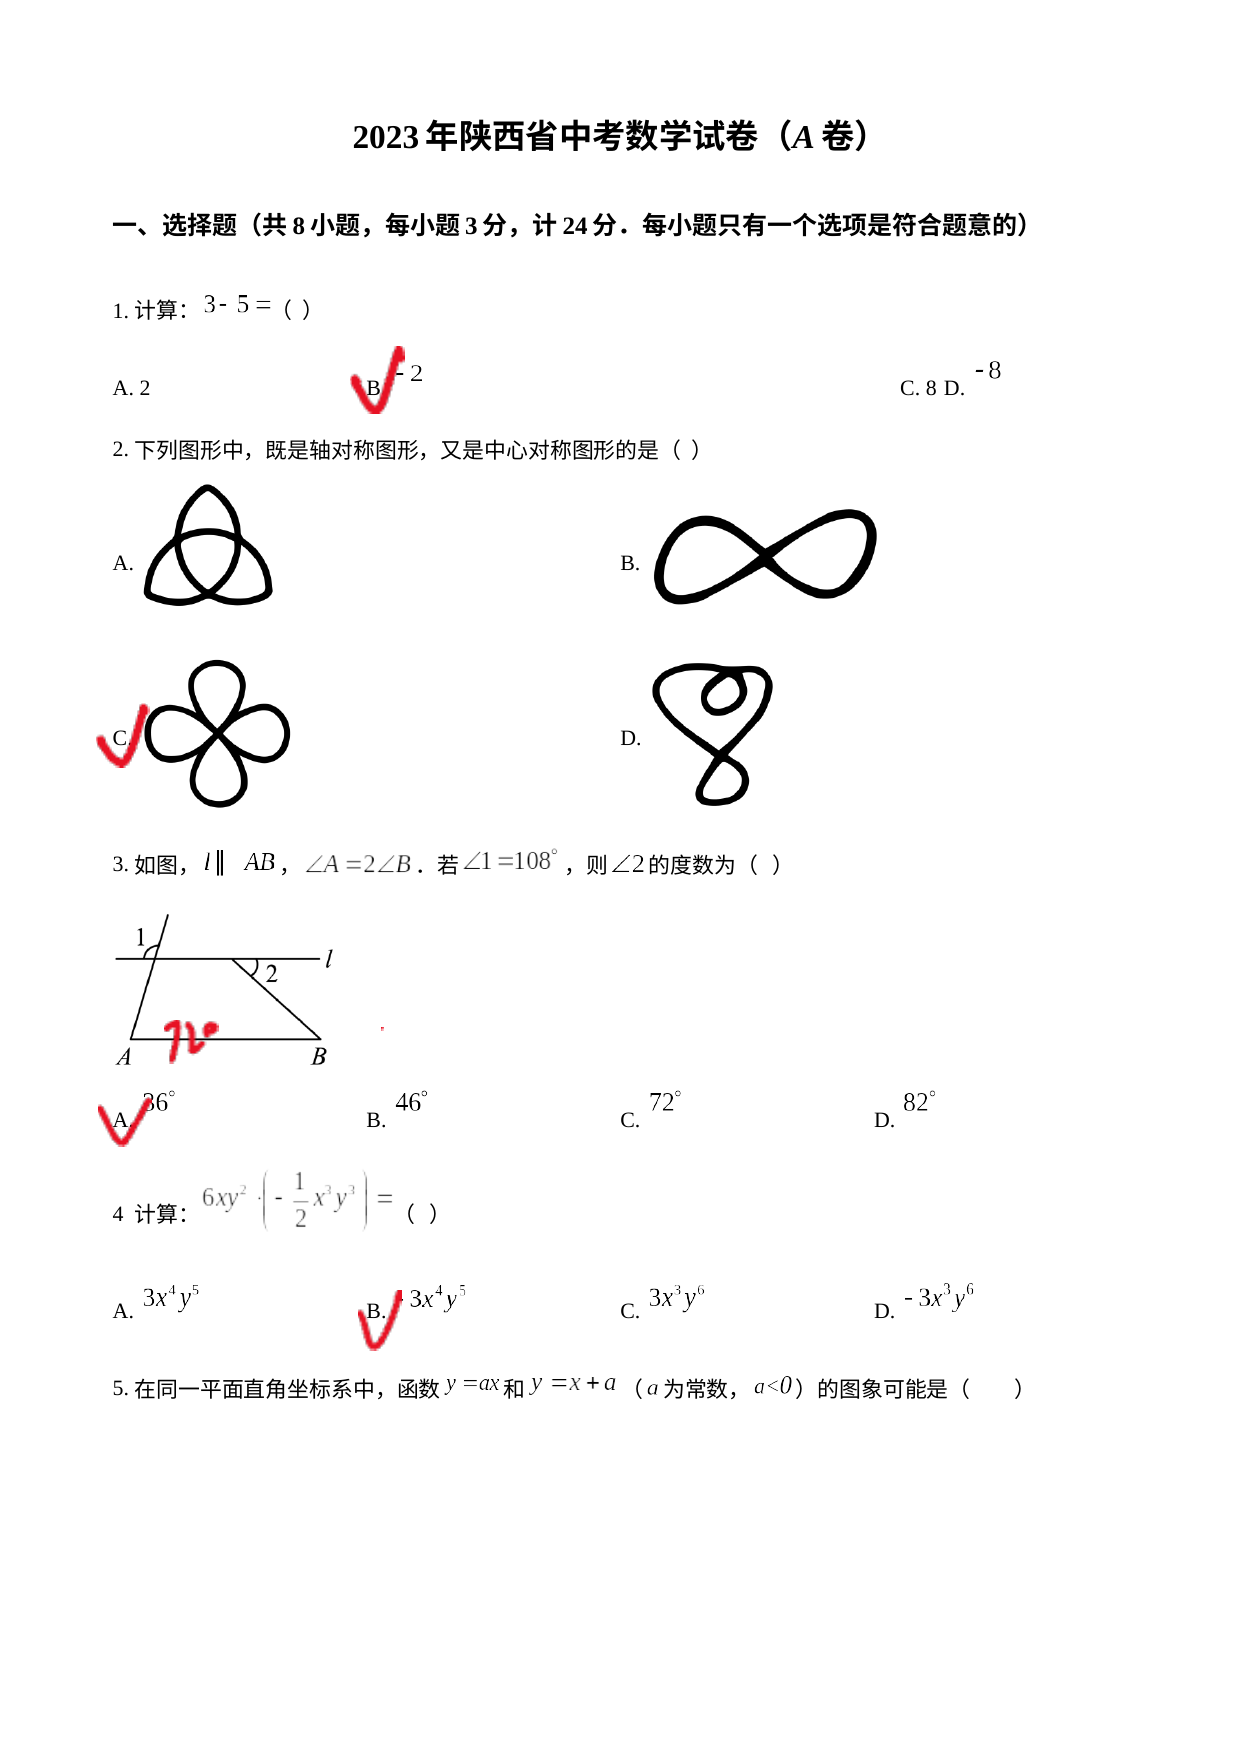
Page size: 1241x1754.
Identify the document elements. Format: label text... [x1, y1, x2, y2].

picture [646, 656, 779, 813]
picture [98, 1097, 152, 1147]
text 一、选择题（共8小题，每小题3分，计24分．每小题只有一个选项是符合题意的） [112, 191, 1128, 256]
text 1. 计算：（ ） [112, 274, 1128, 339]
text 2023年陕西省中考数学试卷（A卷） [112, 102, 1128, 167]
picture [358, 1290, 402, 1351]
picture [96, 656, 295, 813]
text 3. 如图，，．若，则的度数为（ ） [112, 831, 1128, 896]
text A. 2 B. C. 8 D. [112, 355, 1128, 420]
text A. B. C. D. [112, 1278, 1128, 1343]
text 5. 在同一平面直角坐标系中，函数和（为常数，）的图象可能是（ ） [112, 1356, 1128, 1421]
text 4 计算：（ ） [112, 1164, 1128, 1262]
picture [645, 502, 879, 609]
picture [112, 911, 335, 1067]
picture [139, 480, 276, 609]
text A. B. C. D. [112, 1087, 1128, 1152]
text 2. 下列图形中，既是轴对称图形，又是中心对称图形的是（ ） [112, 432, 1128, 465]
picture [350, 346, 405, 414]
